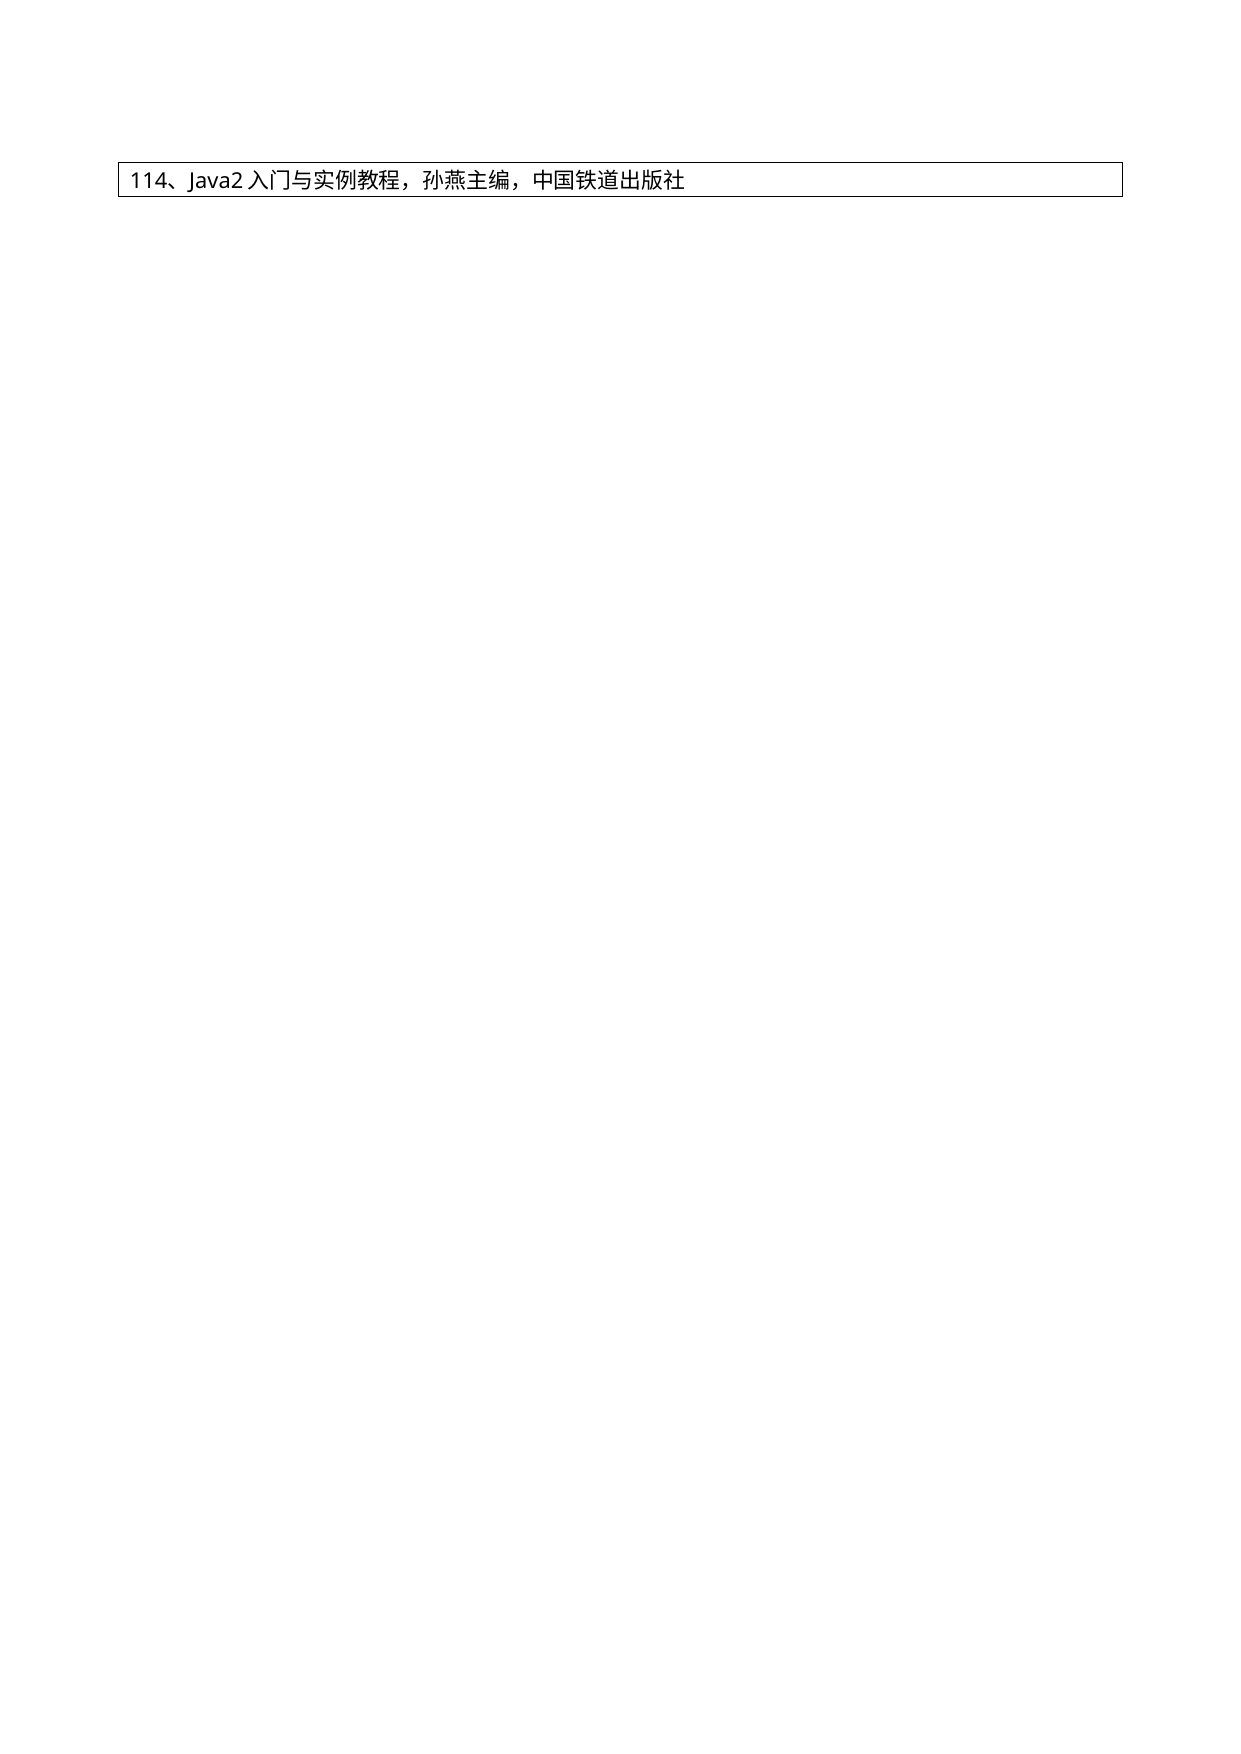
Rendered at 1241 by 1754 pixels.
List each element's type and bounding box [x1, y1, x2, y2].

table_cell [119, 163, 1122, 196]
